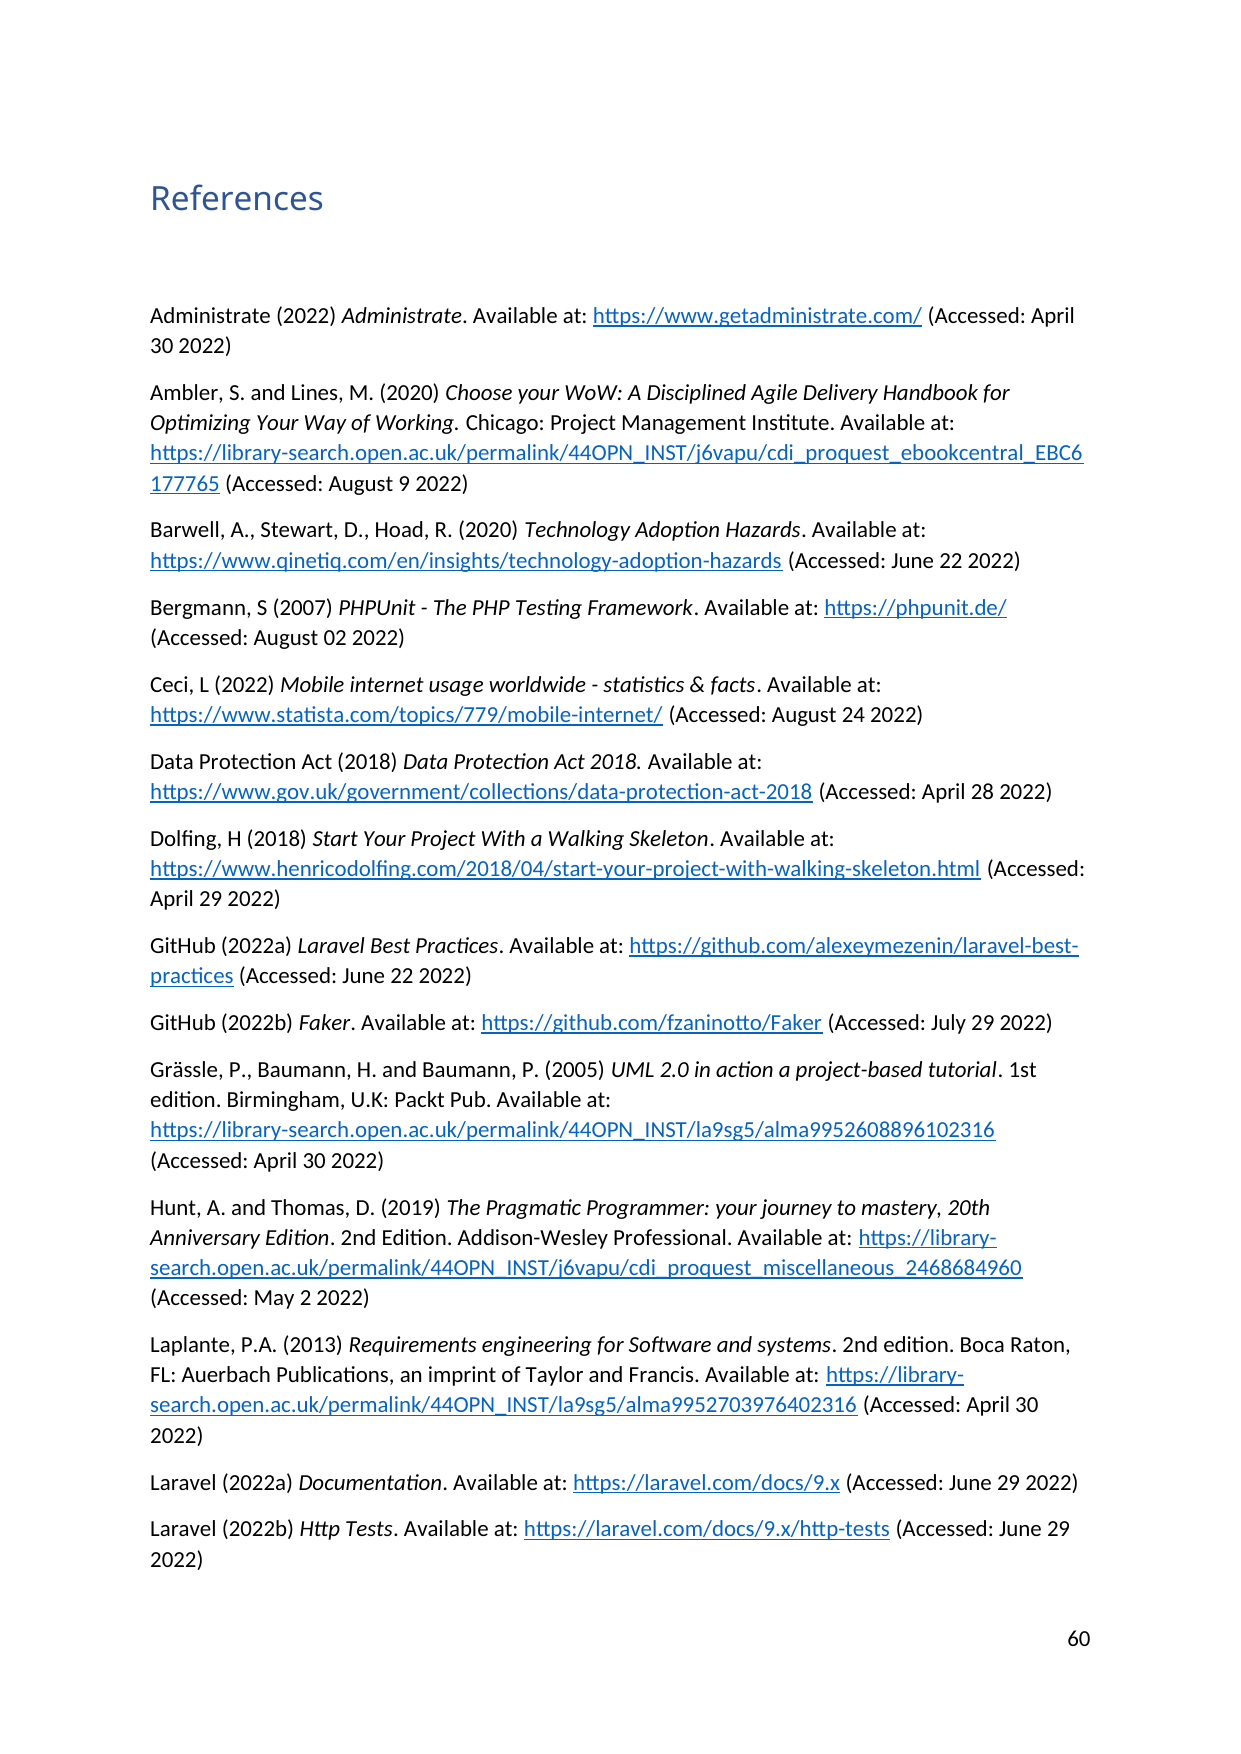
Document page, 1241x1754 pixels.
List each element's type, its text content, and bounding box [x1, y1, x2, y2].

text Laravel (2022a) Documentation. Available at: https://laravel.com/docs/9.x (Accessed: June 29 2022) [150, 1468, 1090, 1496]
text Grässle, P., Baumann, H. and Baumann, P. (2005) UML 2.0 in action a project-based tutorial. 1st edition. Birmingham, U.K: Packt Pub. Available at: https://library-search.open.ac.uk/permalink/44OPN_INST/la9sg5/alma9952608896102316 (Accessed: April 30 2022) [150, 1055, 1090, 1174]
text Ambler, S. and Lines, M. (2020) Choose your WoW: A Disciplined Agile Delivery Handbook for Optimizing Your Way of Working. Chicago: Project Management Institute. Available at: https://library-search.open.ac.uk/permalink/44OPN_INST/j6vapu/cdi_proquest_ebookcentral_EBC6177765 (Accessed: August 9 2022) [150, 378, 1090, 497]
text Barwell, A., Stewart, D., Hoad, R. (2020) Technology Adoption Hazards. Available at: https://www.qinetiq.com/en/insights/technology-adoption-hazards (Accessed: June 22 2022) [150, 516, 1090, 574]
text Hunt, A. and Thomas, D. (2019) The Pragmatic Programmer: your journey to mastery, 20th Anniversary Edition. 2nd Edition. Addison-Wesley Professional. Available at: https://library-search.open.ac.uk/permalink/44OPN_INST/j6vapu/cdi_proquest_miscellaneous_2468684960 (Accessed: May 2 2022) [150, 1193, 1090, 1311]
text Laplante, P.A. (2013) Requirements engineering for Software and systems. 2nd edition. Boca Raton, FL: Auerbach Publications, an imprint of Taylor and Francis. Available at: https://library-search.open.ac.uk/permalink/44OPN_INST/la9sg5/alma9952703976402316 (Accessed: April 30 2022) [150, 1330, 1090, 1449]
text Bergmann, S (2007) PHPUnit - The PHP Testing Framework. Available at: https://phpunit.de/ (Accessed: August 02 2022) [150, 593, 1090, 651]
subtitle References [150, 175, 1090, 220]
text Laravel (2022b) Http Tests. Available at: https://laravel.com/docs/9.x/http-tests (Accessed: June 29 2022) [150, 1514, 1090, 1573]
text GitHub (2022a) Laravel Best Practices. Available at: https://github.com/alexeymezenin/laravel-best-practices (Accessed: June 22 2022) [150, 931, 1090, 989]
text Data Protection Act (2018) Data Protection Act 2018. Available at: https://www.gov.uk/government/collections/data-protection-act-2018 (Accessed: April 28 2022) [150, 747, 1090, 805]
text Dolfing, H (2018) Start Your Project With a Walking Skeleton. Available at: https://www.henricodolfing.com/2018/04/start-your-project-with-walking-skeleton.html (Accessed: April 29 2022) [150, 824, 1090, 912]
text Administrate (2022) Administrate. Available at: https://www.getadministrate.com/ (Accessed: April 30 2022) [150, 301, 1090, 359]
text GitHub (2022b) Faker. Available at: https://github.com/fzaninotto/Faker (Accessed: July 29 2022) [150, 1008, 1090, 1036]
text Ceci, L (2022) Mobile internet usage worldwide - statistics & facts. Available at: https://www.statista.com/topics/779/mobile-internet/ (Accessed: August 24 2022) [150, 670, 1090, 728]
